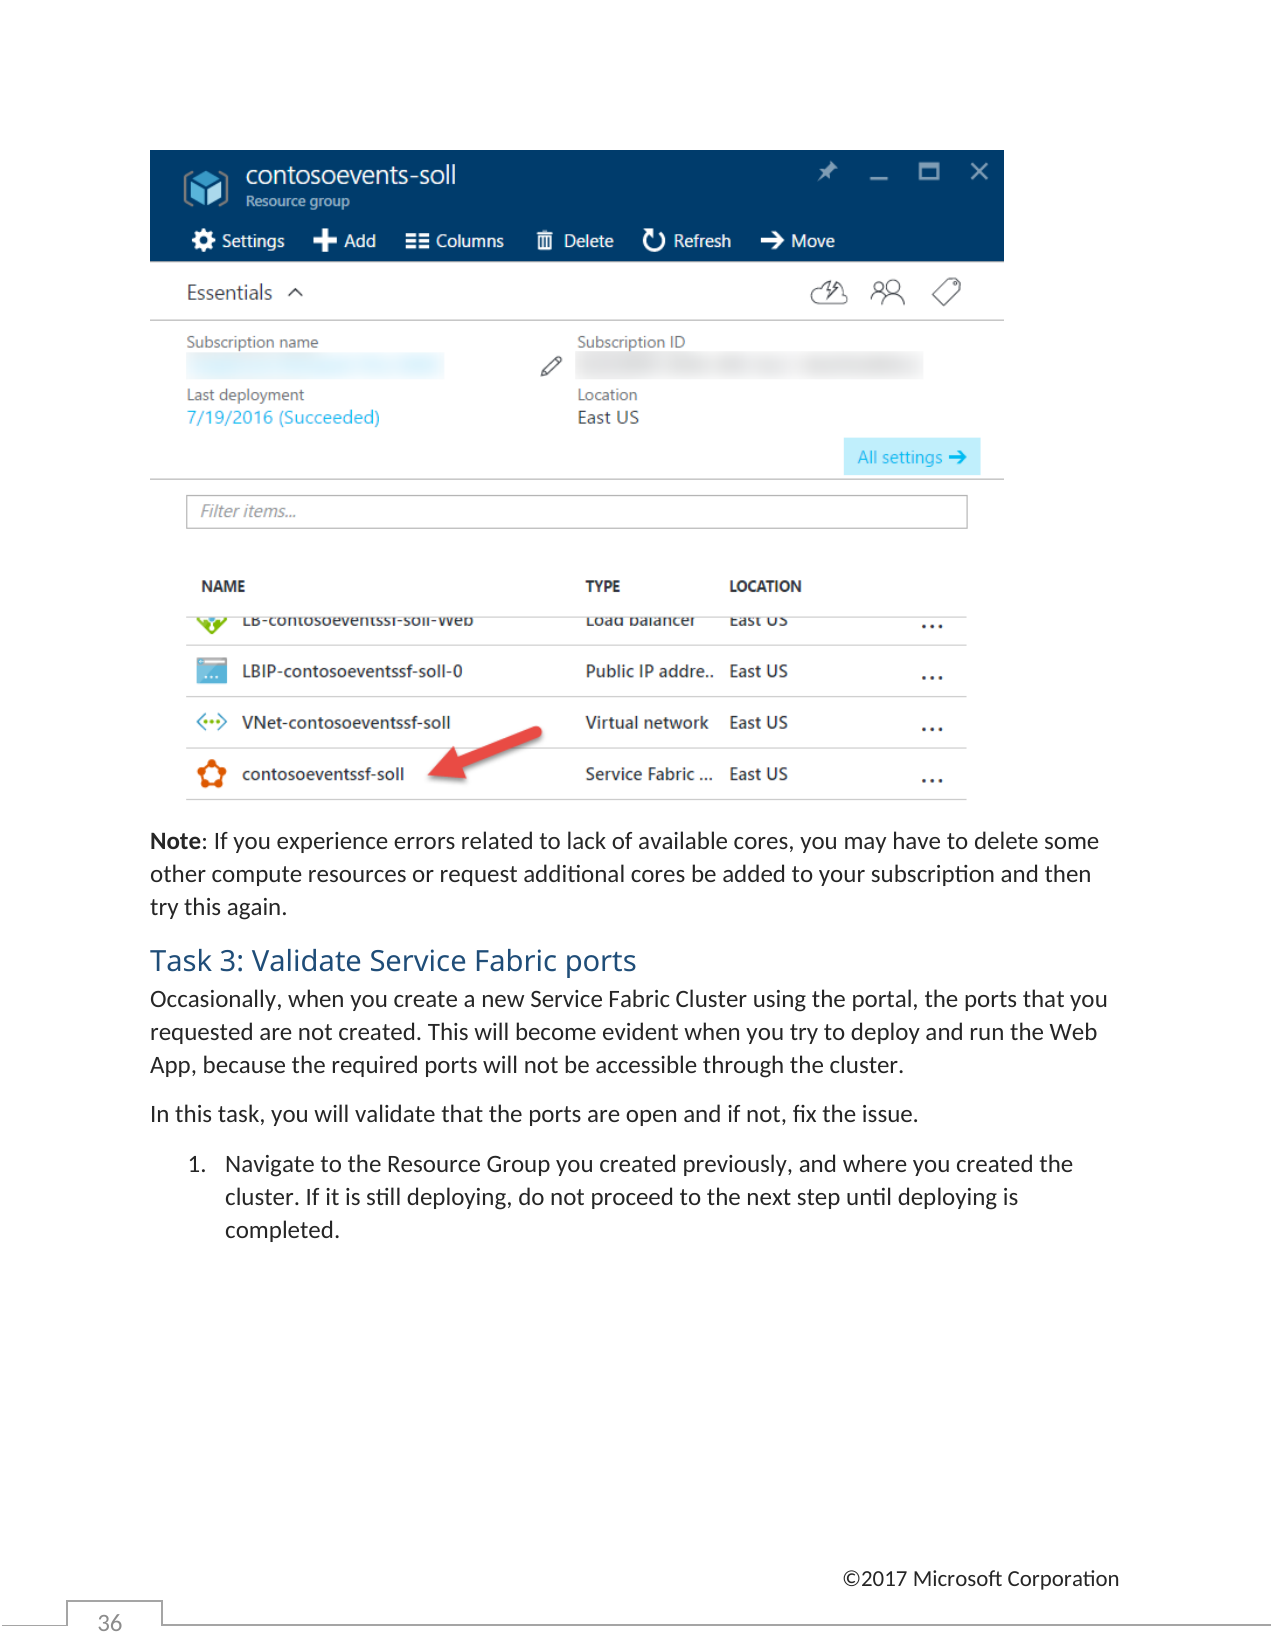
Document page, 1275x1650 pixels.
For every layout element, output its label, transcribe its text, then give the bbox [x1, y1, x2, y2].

text In this task, you will validate that the ports are open and if not, fix the issue. [150, 1098, 1125, 1129]
text Note: If you experience errors related to lack of available cores, you may have to delete some other compute resources or request additional cores be added to your subscription and then try this again. [150, 825, 1125, 921]
subtitle Task 3: Validate Service Fabric ports [150, 940, 1125, 980]
text Occasionally, when you create a new Service Fabric Cluster using the portal, the ports that you requested are not created. This will become evident when you try to deploy and run the Web App, because the required ports will not be accessible through the cluster. [150, 983, 1125, 1079]
list Navigate to the Resource Group you created previously, and where you created the cluster. If it is still deploying, do not proceed to the next step until deploying is completed. [187, 1148, 1125, 1244]
picture [150, 150, 1004, 806]
